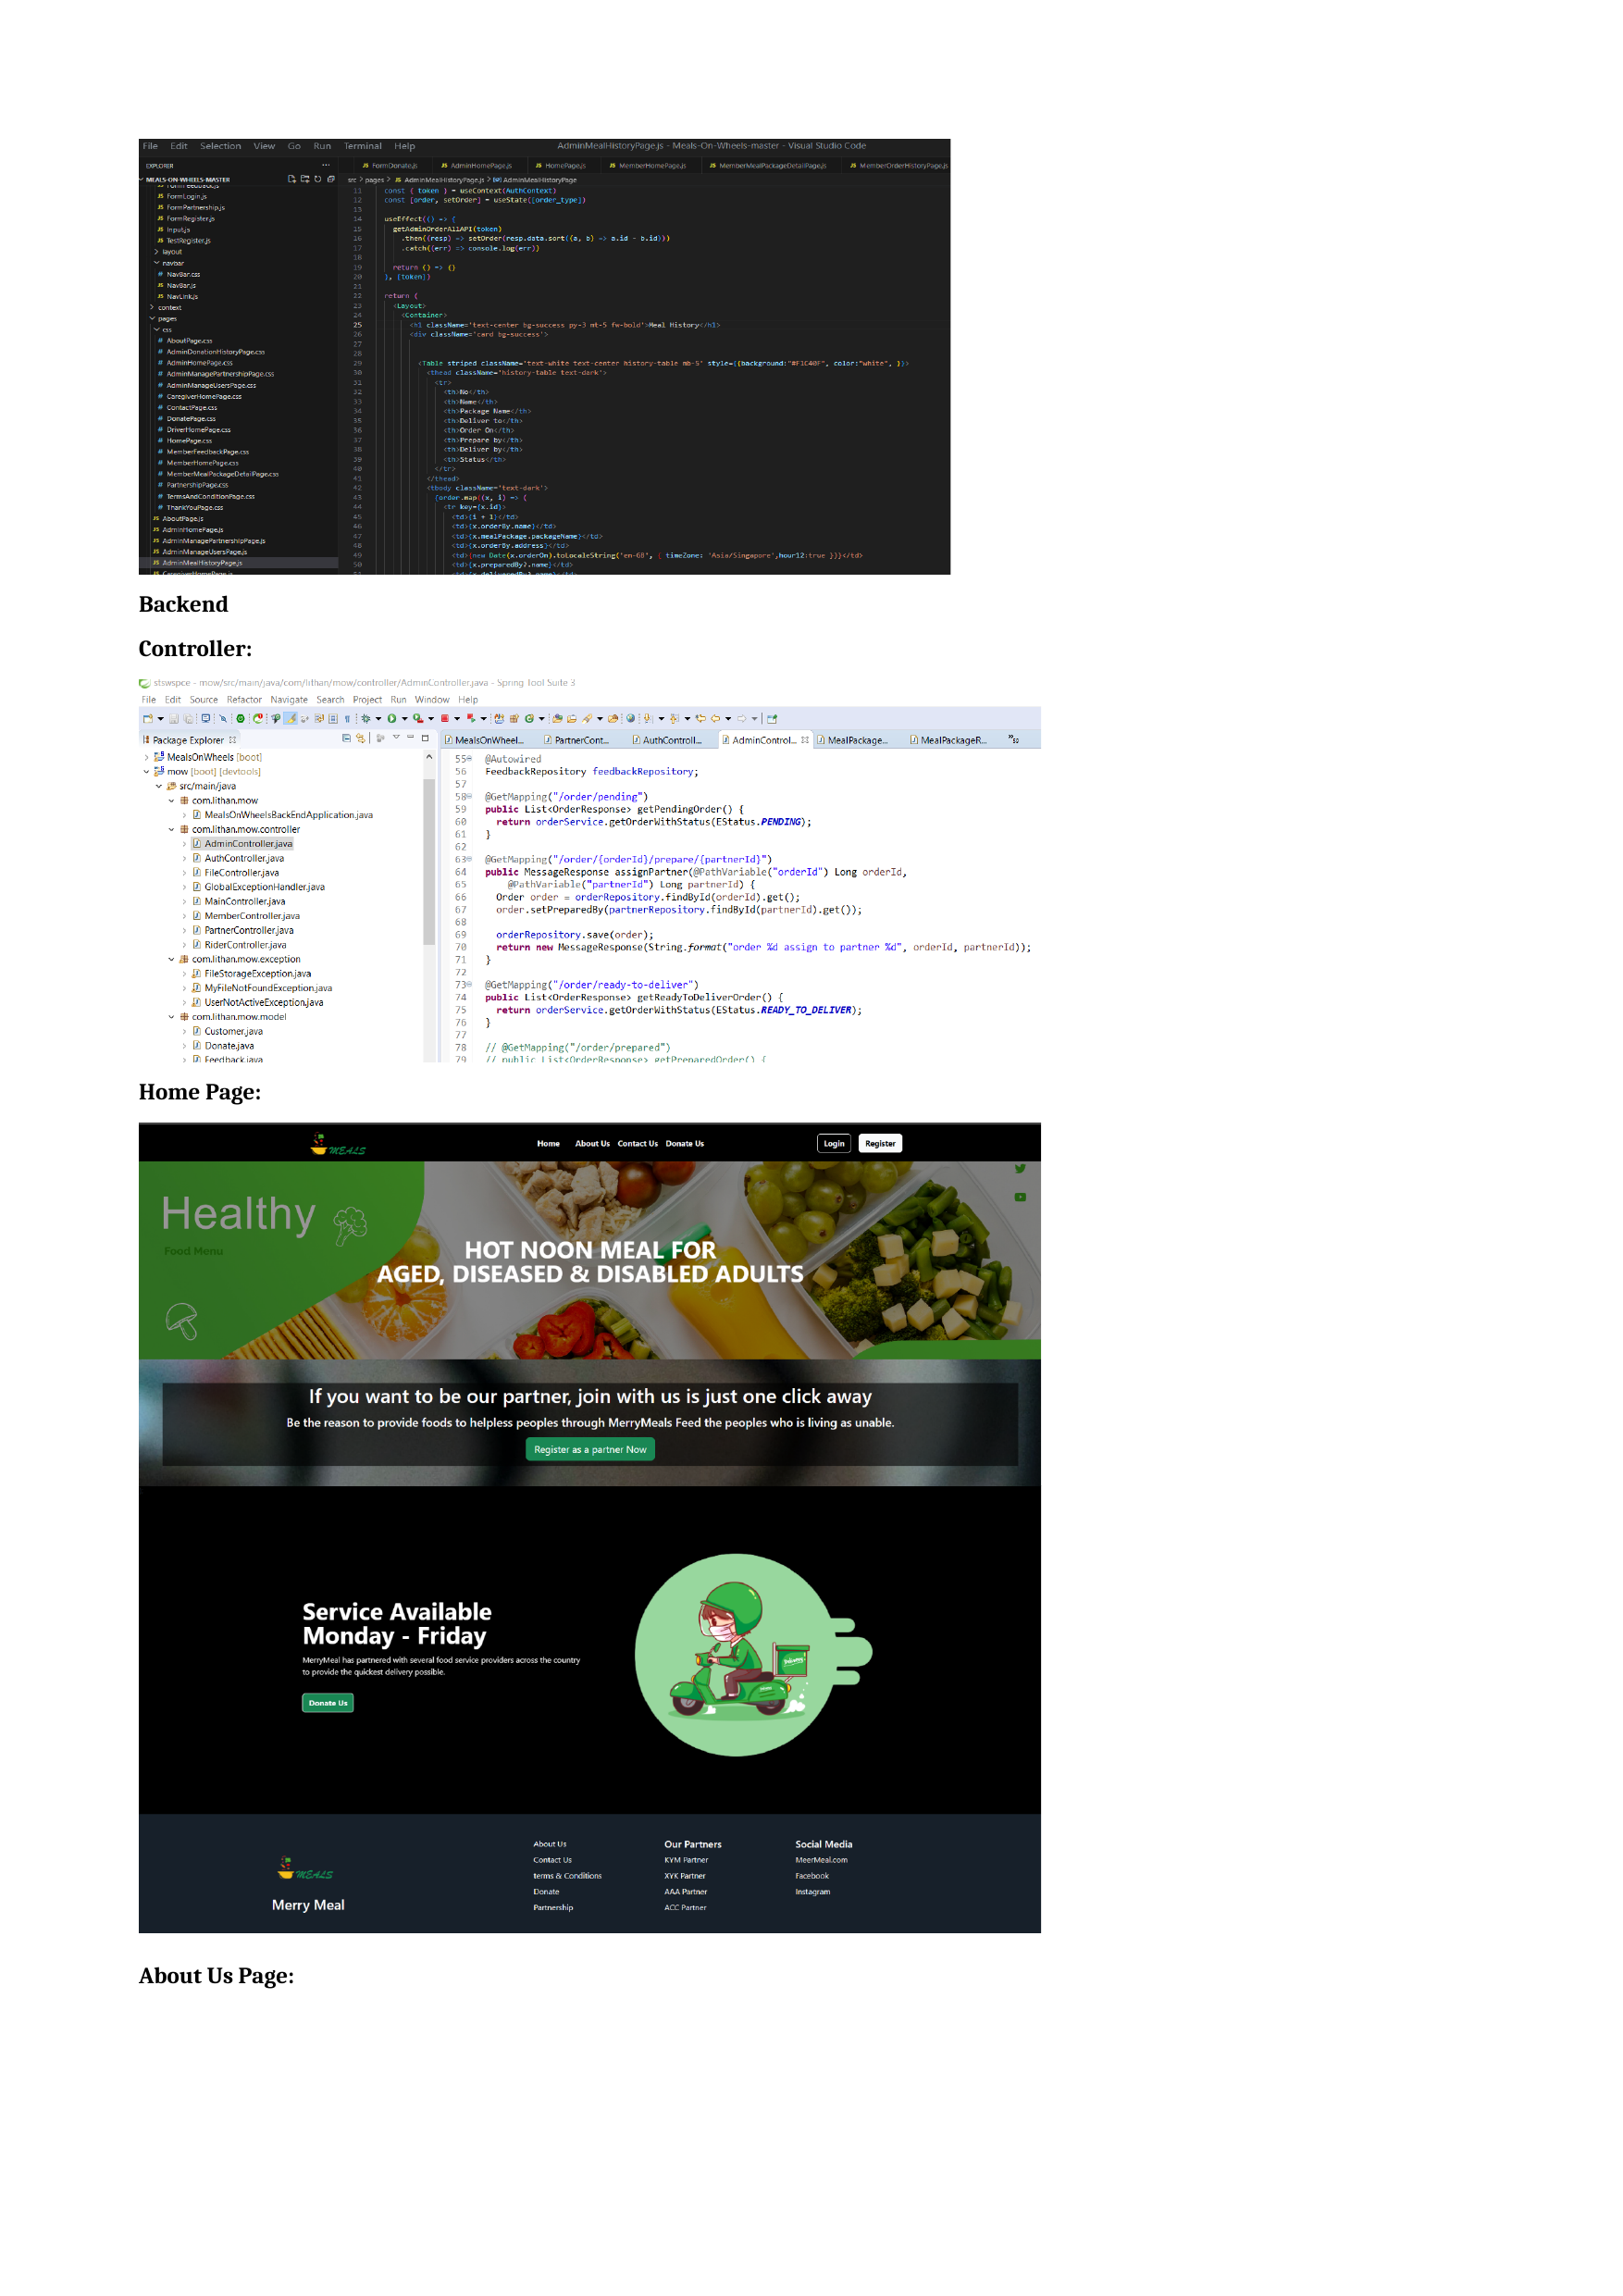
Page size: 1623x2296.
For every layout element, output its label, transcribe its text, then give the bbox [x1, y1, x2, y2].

picture [139, 1123, 1041, 1933]
text Home Page: [139, 1079, 1484, 1106]
text Controller: [139, 636, 1484, 663]
text About Us Page: [139, 1963, 1484, 1989]
text Backend [139, 591, 1484, 618]
picture [139, 139, 951, 575]
picture [139, 679, 1041, 1062]
